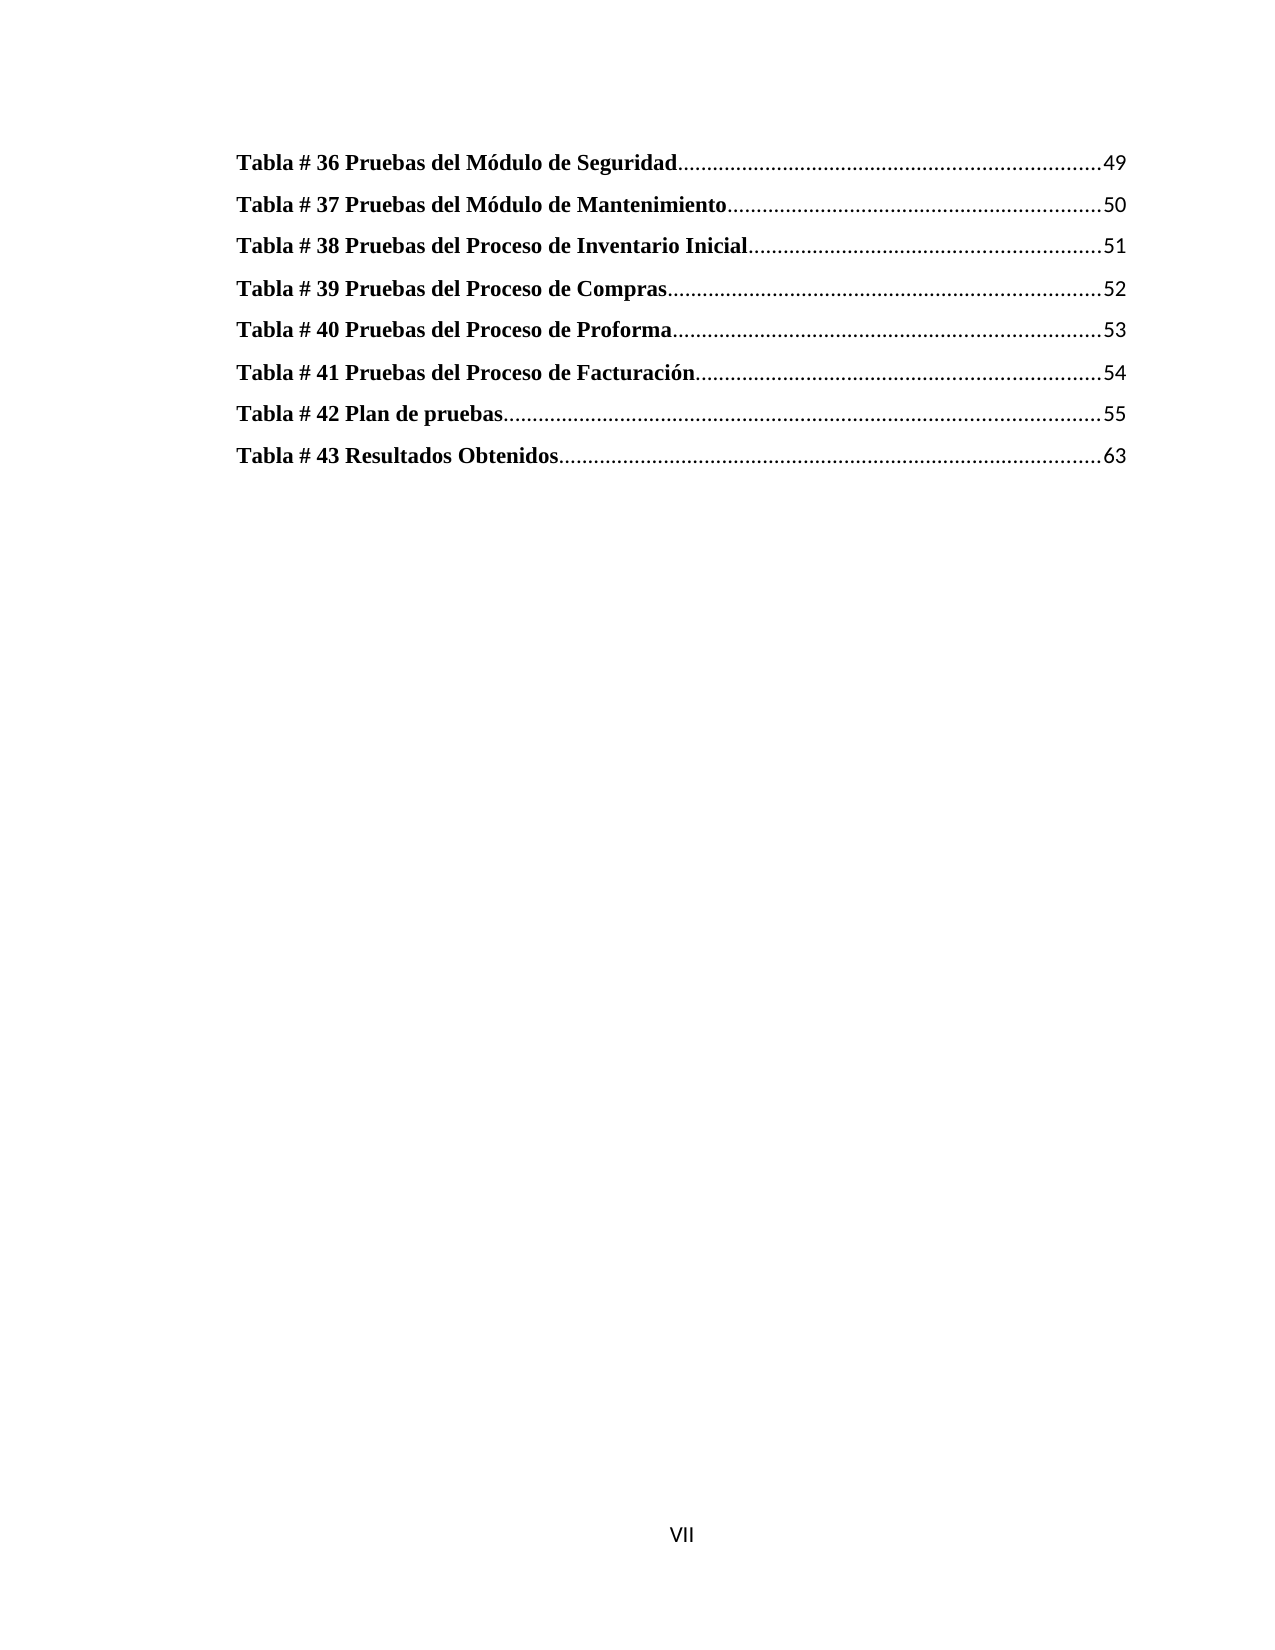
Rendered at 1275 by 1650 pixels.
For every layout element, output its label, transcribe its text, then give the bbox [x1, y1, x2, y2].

text Tabla # 42 Plan de pruebas 55 [236, 399, 1127, 428]
text Tabla # 37 Pruebas del Módulo de Mantenimiento 50 [236, 190, 1127, 218]
text Tabla # 40 Pruebas del Proceso de Proforma 53 [236, 316, 1127, 344]
text Tabla # 39 Pruebas del Proceso de Compras 52 [236, 274, 1127, 302]
text Tabla # 43 Resultados Obtenidos 63 [236, 442, 1127, 469]
text Tabla # 38 Pruebas del Proceso de Inventario Inicial 51 [236, 232, 1127, 260]
text Tabla # 41 Pruebas del Proceso de Facturación 54 [236, 358, 1127, 386]
text Tabla # 36 Pruebas del Módulo de Seguridad 49 [236, 148, 1127, 176]
